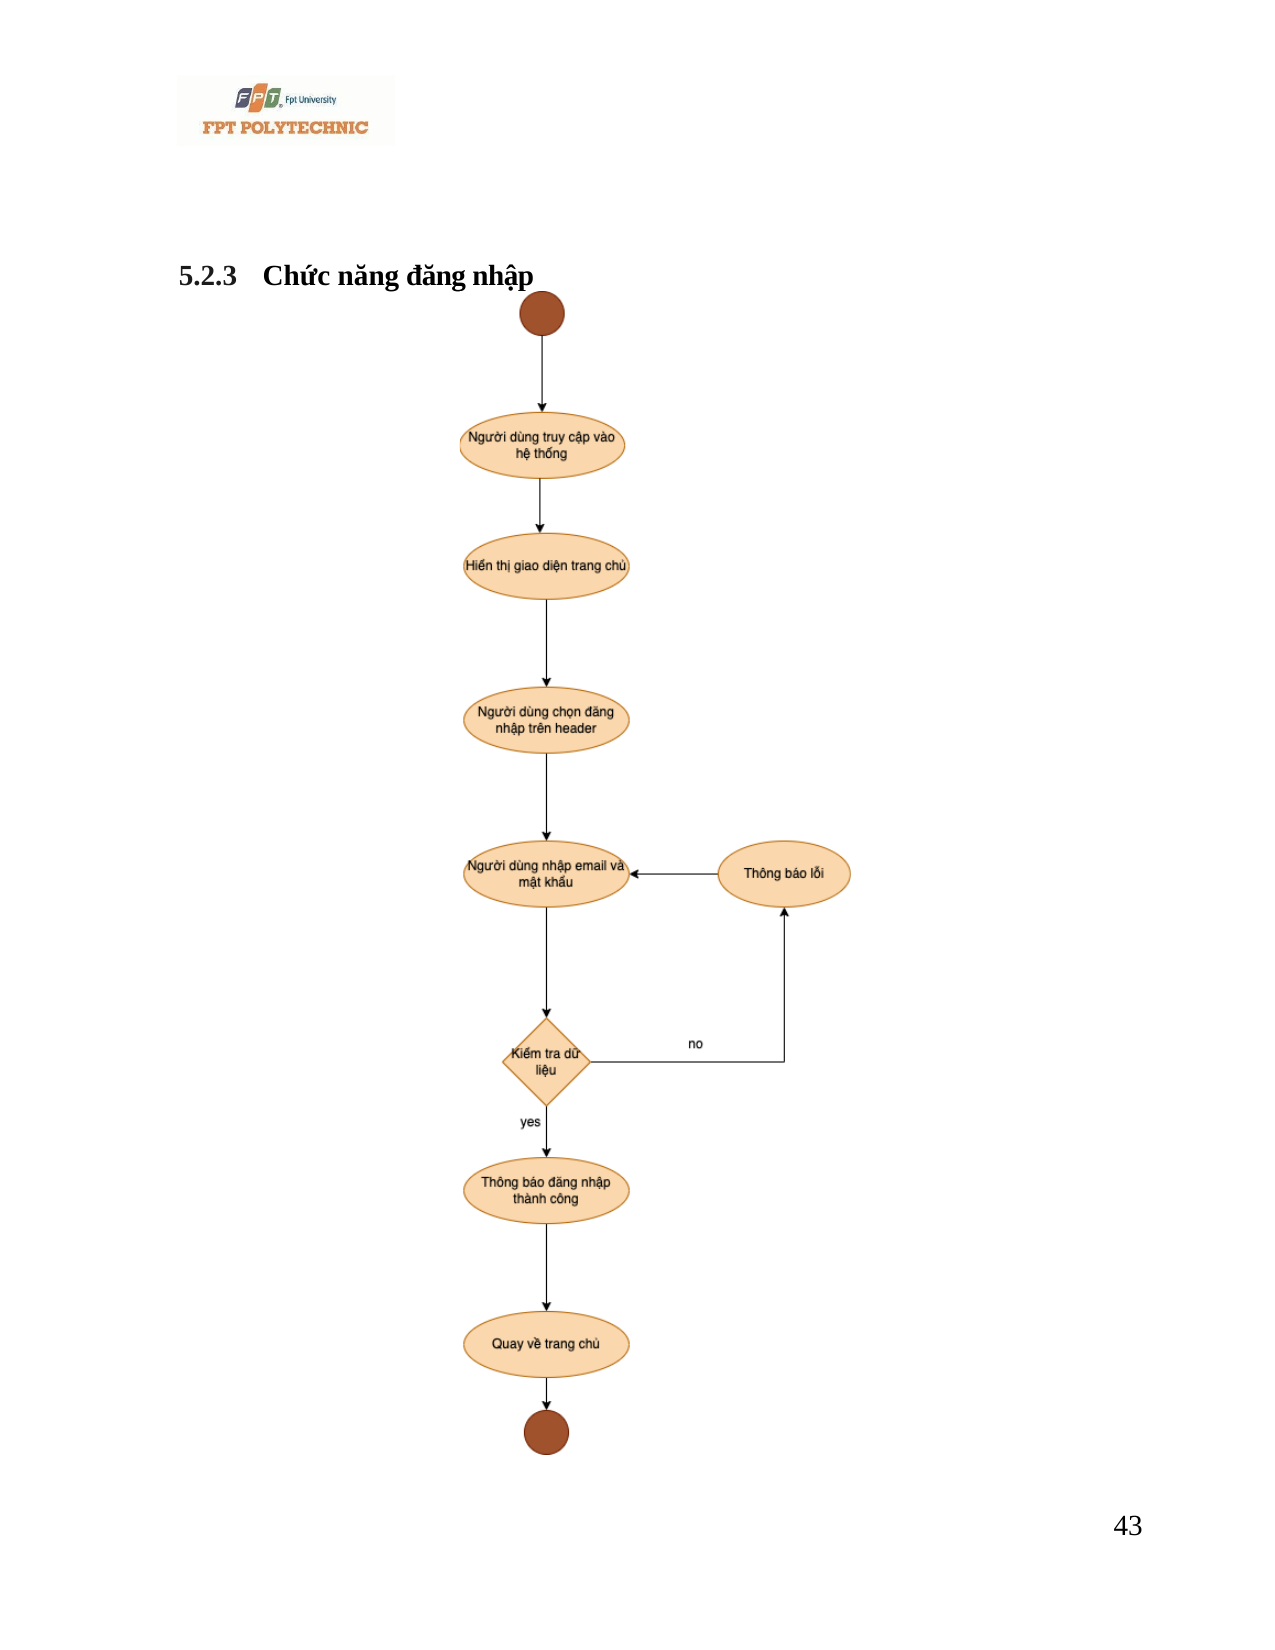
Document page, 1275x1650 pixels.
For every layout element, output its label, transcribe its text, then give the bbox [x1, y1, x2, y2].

picture [176, 75, 395, 146]
subtitle Chức năng đăng nhập [178, 258, 1198, 292]
picture [459, 291, 851, 1455]
